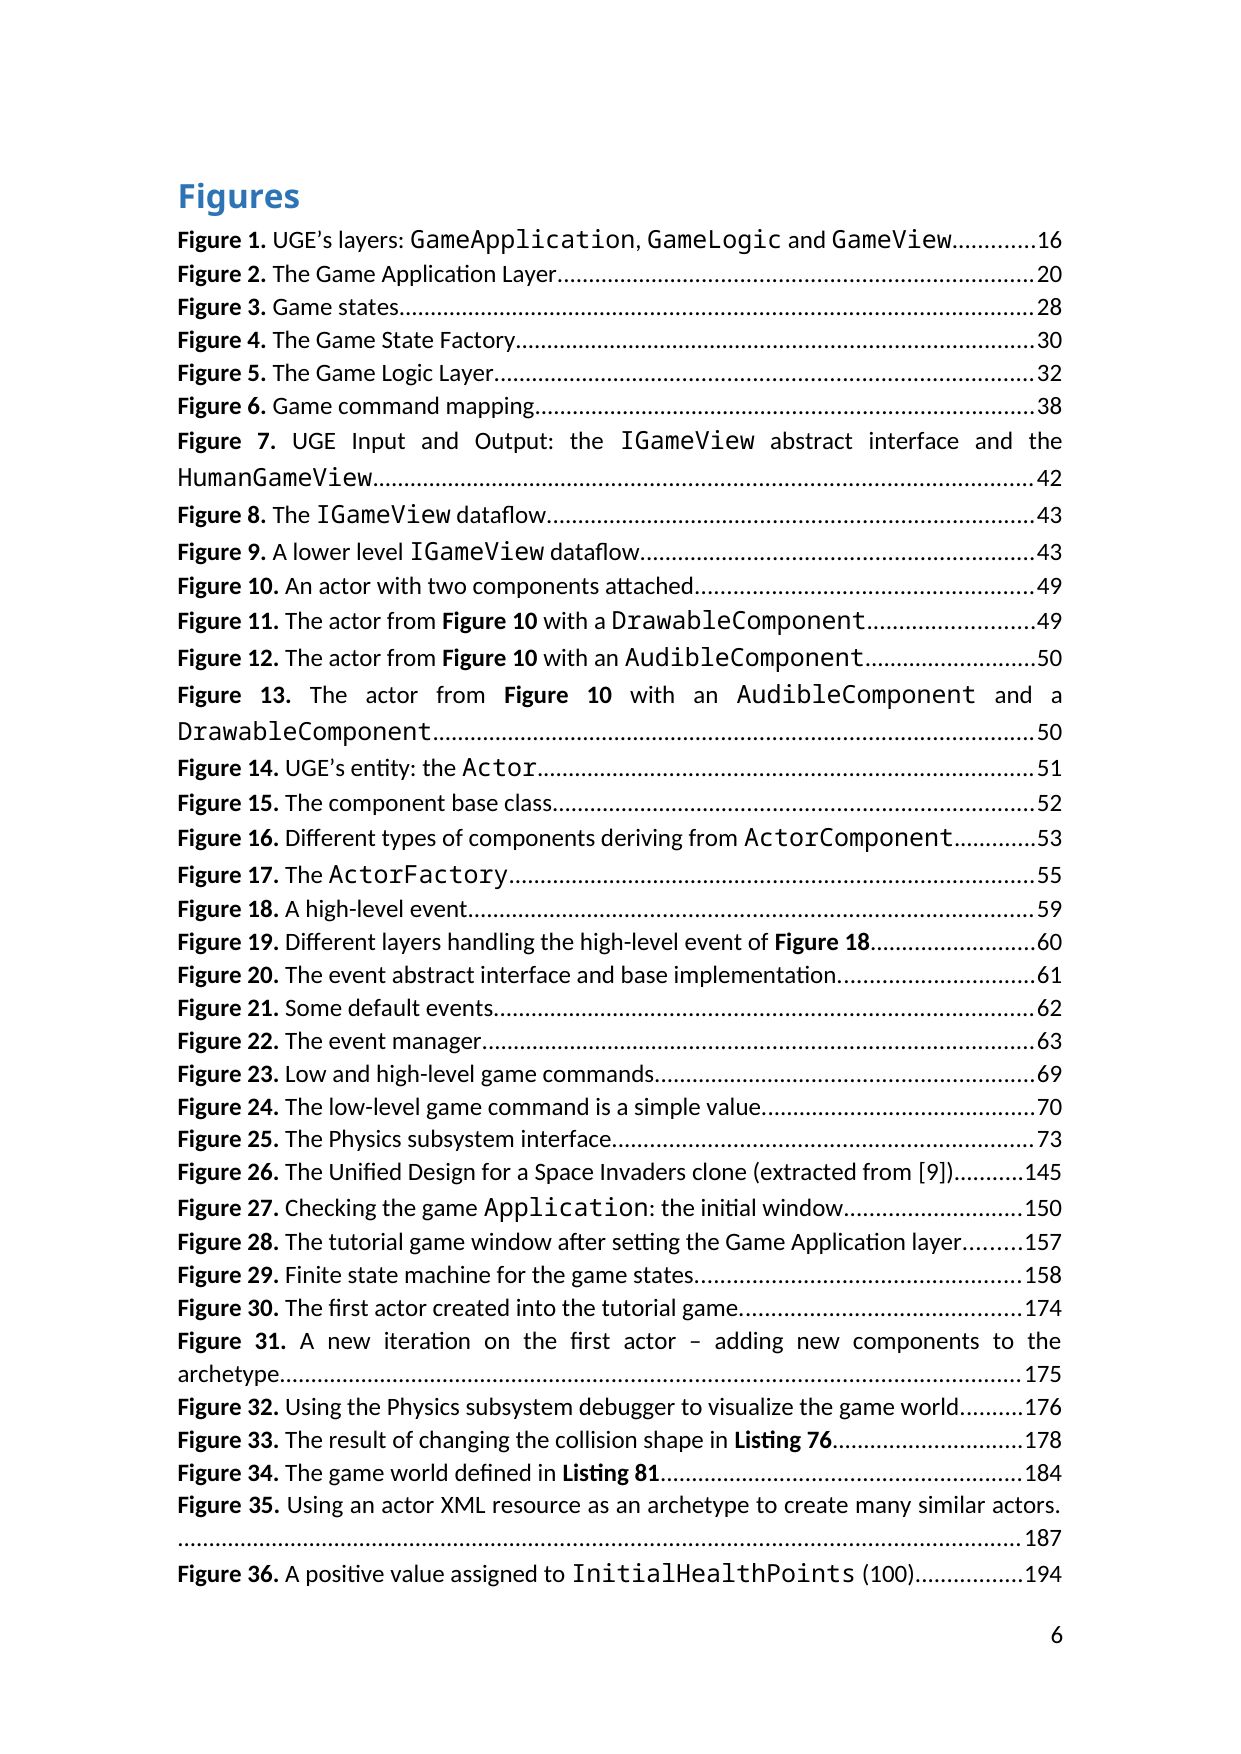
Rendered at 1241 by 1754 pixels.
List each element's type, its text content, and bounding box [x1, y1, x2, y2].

text Figure 1. UGE’s layers: GameApplication, GameLogic and GameView. 16 [177, 222, 1063, 256]
text Figure 31. A new iteration on the first actor – adding new components to the archetype. 175 [177, 1325, 1063, 1388]
text Figure 25. The Physics subsystem interface. 73 [177, 1124, 1063, 1154]
text Figure 28. The tutorial game window after setting the Game Application layer. 157 [177, 1226, 1063, 1257]
text Figure 19. Different layers handling the high-level event of Figure 18. 60 [177, 926, 1063, 957]
text Figure 5. The Game Logic Layer. 32 [177, 357, 1063, 388]
text Figure 34. The game world defined in Listing 81. 184 [177, 1457, 1063, 1487]
text Figure 8. The IGameView dataflow. 43 [177, 496, 1063, 531]
text Figure 4. The Game State Factory. 30 [177, 324, 1063, 355]
text Figure 30. The first actor created into the tutorial game. 174 [177, 1292, 1063, 1323]
text Figure 16. Different types of components deriving from ActorComponent. 53 [177, 820, 1063, 854]
text Figure 18. A high-level event. 59 [177, 893, 1063, 924]
text Figure 10. An actor with two components attached. 49 [177, 570, 1063, 601]
text Figure 14. UGE’s entity: the Actor. 51 [177, 750, 1063, 784]
text Figure 35. Using an actor XML resource as an archetype to create many similar actors. 187 [177, 1489, 1063, 1553]
text Figure 26. The Unified Design for a Space Invaders clone (extracted from [9]). 145 [177, 1157, 1063, 1187]
text Figure 36. A positive value assigned to InitialHealthPoints (100). 194 [177, 1555, 1063, 1589]
text Figure 7. UGE Input and Output: the IGameView abstract interface and the HumanGameView. 42 [177, 423, 1063, 494]
text Figure 22. The event manager. 63 [177, 1025, 1063, 1055]
text Figure 32. Using the Physics subsystem debugger to visualize the game world. 176 [177, 1391, 1063, 1421]
text Figure 3. Game states. 28 [177, 291, 1063, 322]
text Figure 6. Game command mapping. 38 [177, 390, 1063, 421]
text Figure 33. The result of changing the collision shape in Listing 76. 178 [177, 1424, 1063, 1454]
text Figure 21. Some default events. 62 [177, 992, 1063, 1022]
text Figure 12. The actor from Figure 10 with an AudibleComponent. 50 [177, 640, 1063, 674]
subtitle Figures [177, 173, 1063, 218]
text Figure 11. The actor from Figure 10 with a DrawableComponent. 49 [177, 603, 1063, 637]
text Figure 23. Low and high-level game commands. 69 [177, 1058, 1063, 1088]
text Figure 13. The actor from Figure 10 with an AudibleComponent and a DrawableComponent. 50 [177, 676, 1063, 747]
text Figure 20. The event abstract interface and base implementation. 61 [177, 959, 1063, 989]
text Figure 24. The low-level game command is a simple value. 70 [177, 1091, 1063, 1121]
text Figure 9. A lower level IGameView dataflow. 43 [177, 533, 1063, 567]
text Figure 17. The ActorFactory. 55 [177, 856, 1063, 891]
text Figure 27. Checking the game Application: the initial window. 150 [177, 1189, 1063, 1223]
text Figure 29. Finite state machine for the game states. 158 [177, 1259, 1063, 1290]
text Figure 15. The component base class. 52 [177, 787, 1063, 817]
text Figure 2. The Game Application Layer. 20 [177, 258, 1063, 289]
